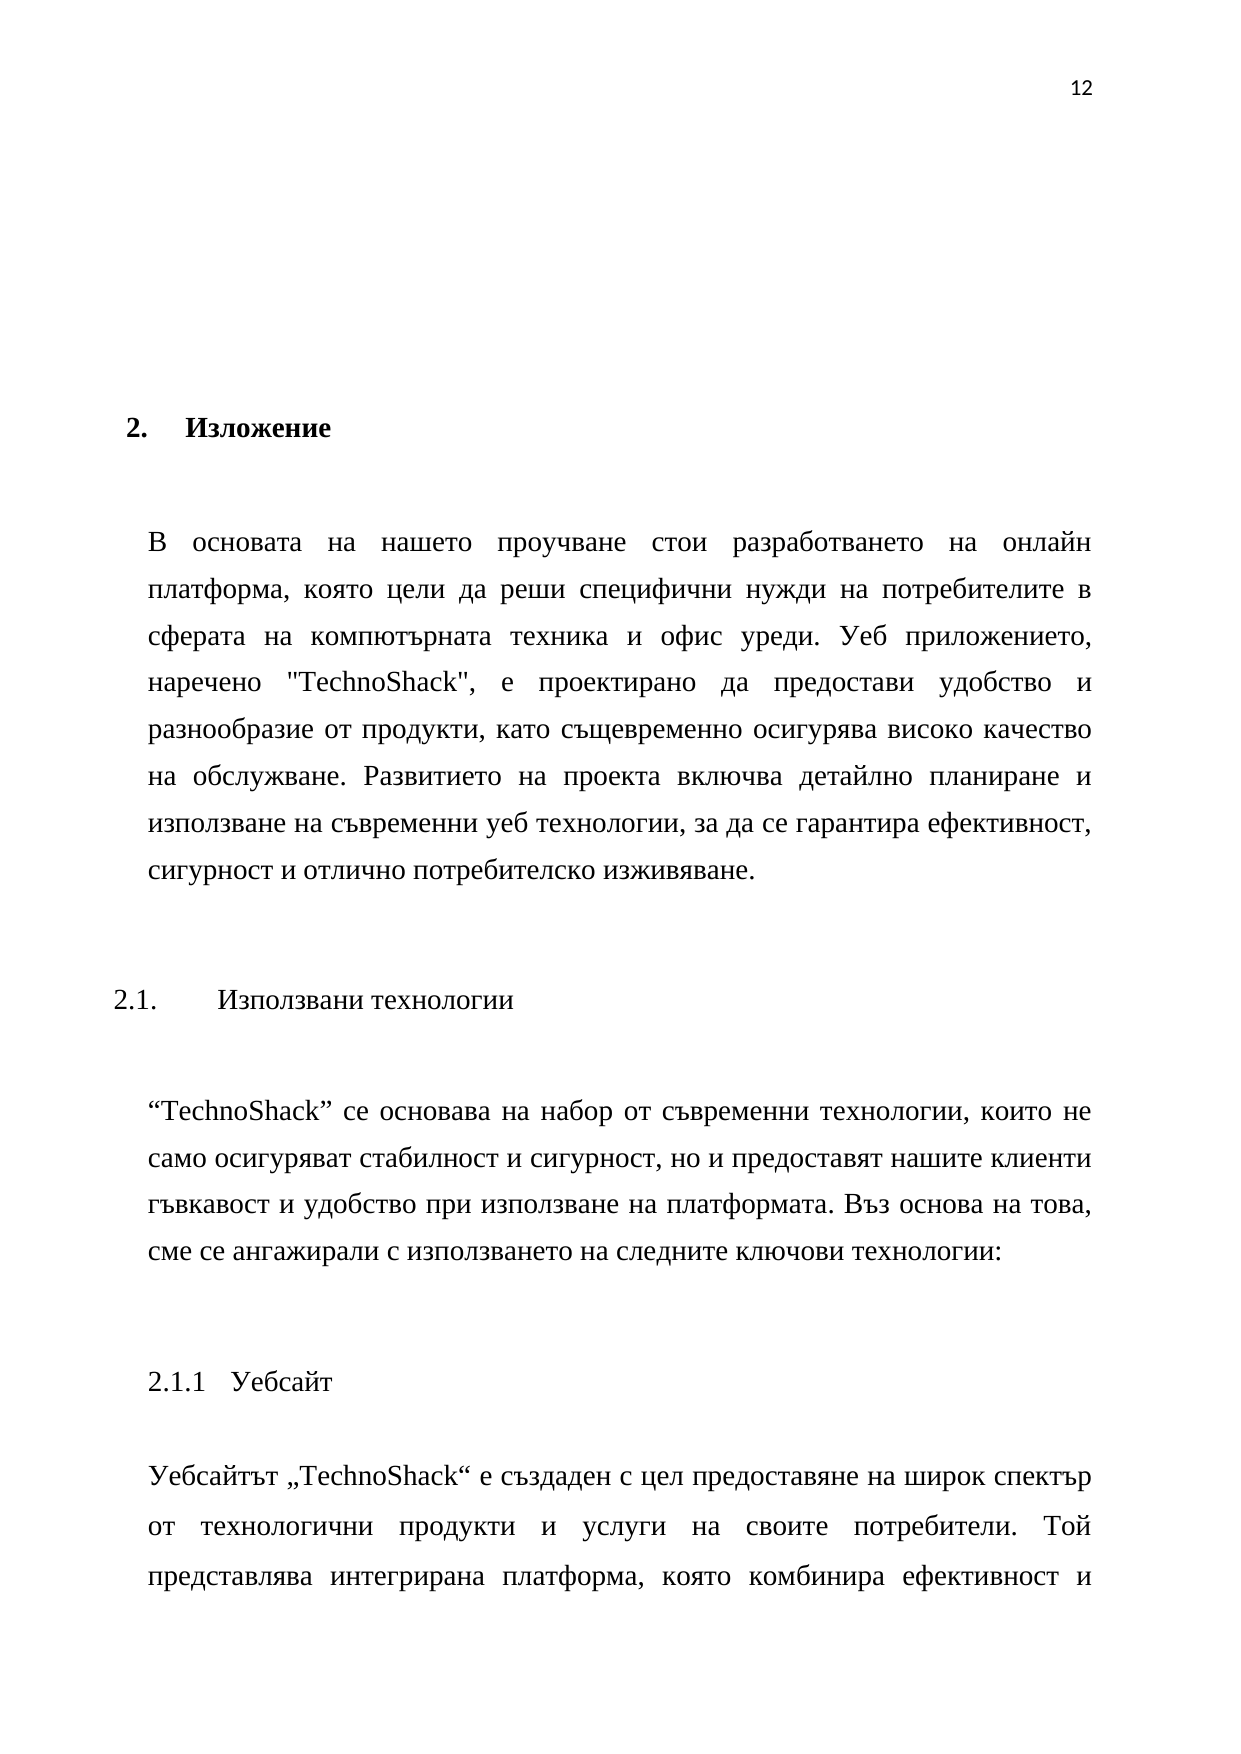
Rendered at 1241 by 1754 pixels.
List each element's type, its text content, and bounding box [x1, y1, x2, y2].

text В основата на нашето проучване стои разработването на онлайн платформа, която цели да реши специфични нужди на потребителите в сферата на компютърната техника и офис уреди. Уеб приложението, наречено "TechnoShack", е проектирано да предостави удобство и разнообразие от продукти, като същевременно осигурява високо качество на обслужване. Развитието на проекта включва детайлно планиране и използване на съвременни уеб технологии, за да се гарантира ефективност, сигурност и отлично потребителско изживяване. [148, 524, 1093, 886]
text “TechnoShack” се основава на набор от съвременни технологии, които не само осигуряват стабилност и сигурност, но и предоставят нашите клиенти гъвкавост и удобство при използване на платформата. Въз основа на това, сме се ангажирали с използването на следните ключови технологии: [148, 1093, 1093, 1267]
subtitle Изложение [148, 410, 1093, 443]
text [148, 1458, 1093, 1592]
subtitle Използвани технологии [157, 982, 1093, 1016]
subtitle 2.1.1 Уебсайт [148, 1364, 1093, 1398]
